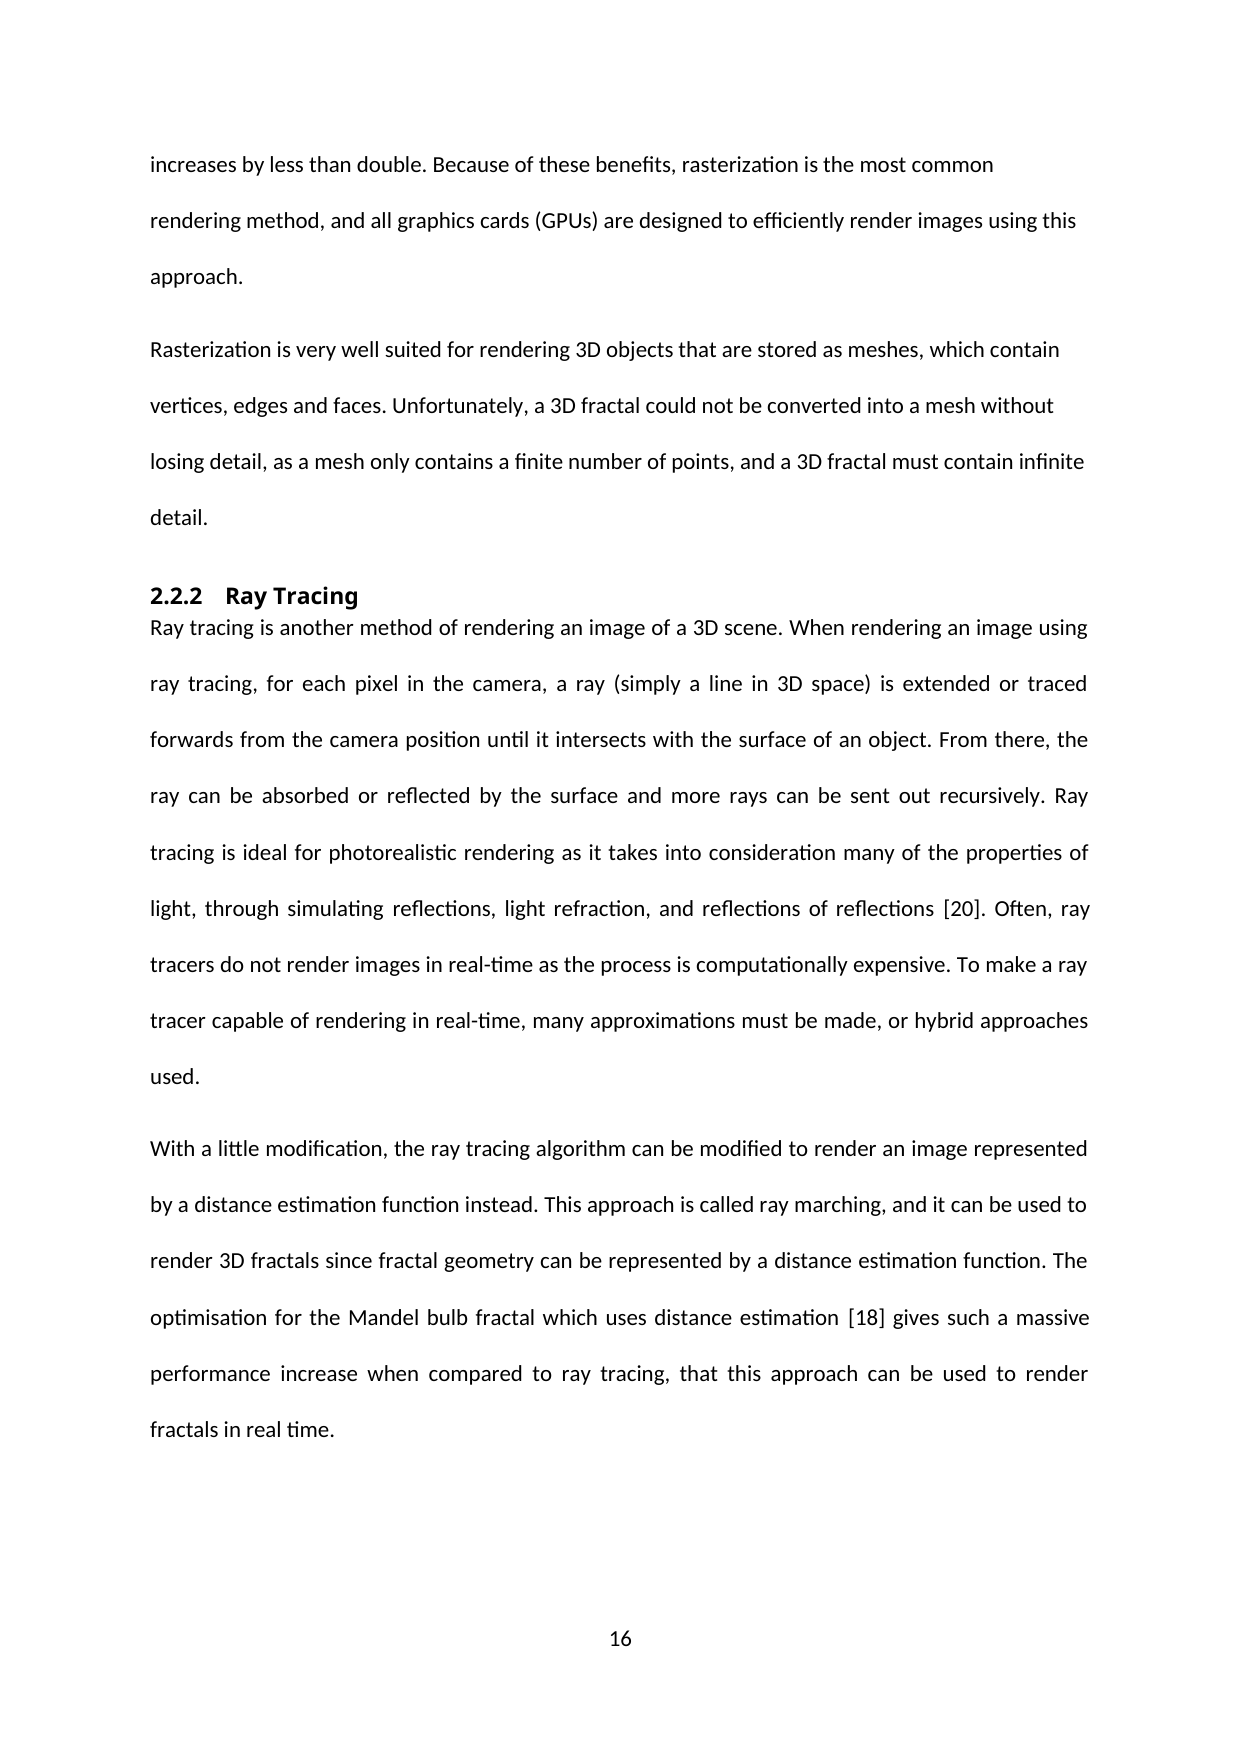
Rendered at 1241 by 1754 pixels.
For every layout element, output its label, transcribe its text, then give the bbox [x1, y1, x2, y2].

text Ray tracing is another method of rendering an image of a 3D scene. When rendering an image using ray tracing, for each pixel in the camera, a ray (simply a line in 3D space) is extended or traced forwards from the camera position until it intersects with the surface of an object. From there, the ray can be absorbed or reflected by the surface and more rays can be sent out recursively. Ray tracing is ideal for photorealistic rendering as it takes into consideration many of the properties of light, through simulating reflections, light refraction, and reflections of reflections . Often, ray tracers do not render images in real-time as the process is computationally expensive. To make a ray tracer capable of rendering in real-time, many approximations must be made, or hybrid approaches used. [150, 613, 1090, 1090]
subtitle Ray Tracing [150, 580, 1090, 611]
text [150, 150, 1090, 290]
text With a little modification, the ray tracing algorithm can be modified to render an image represented by a distance estimation function instead. This approach is called ray marching, and it can be used to render 3D fractals since fractal geometry can be represented by a distance estimation function. The optimisation for the Mandel bulb fractal which uses distance estimation gives such a massive performance increase when compared to ray tracing, that this approach can be used to render fractals in real time. [150, 1134, 1090, 1443]
text Rasterization is very well suited for rendering 3D objects that are stored as meshes, which contain vertices, edges and faces. Unfortunately, a 3D fractal could not be converted into a mesh without losing detail, as a mesh only contains a finite number of points, and a 3D fractal must contain infinite detail. [150, 335, 1090, 531]
